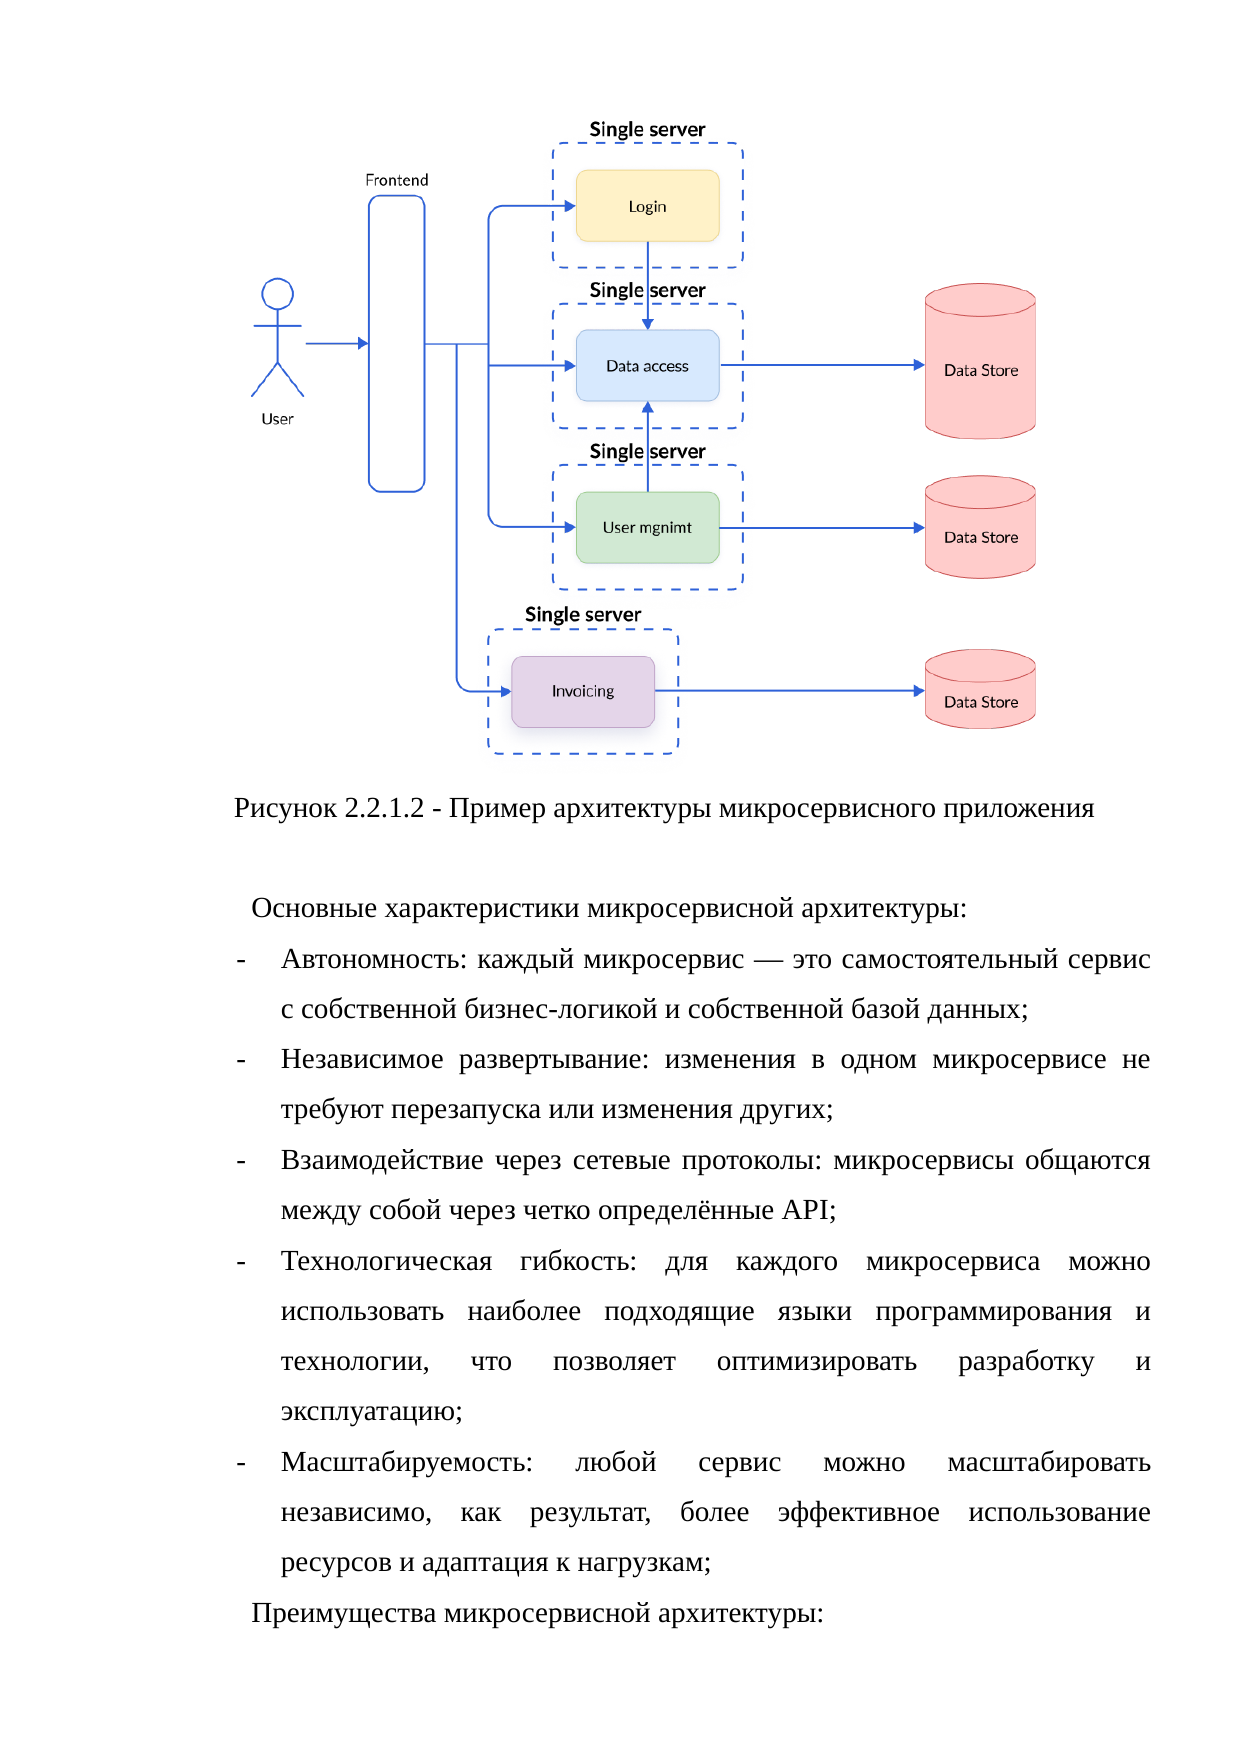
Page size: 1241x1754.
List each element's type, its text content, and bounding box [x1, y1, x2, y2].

list Независимое развертывание: изменения в одном микросервисе не требуют перезапуска или изменения других; [236, 1041, 1152, 1125]
list Автономность: каждый микросервис — это самостоятельный сервис с собственной бизнес-логикой и собственной базой данных; [236, 941, 1152, 1024]
picture [251, 118, 1036, 775]
text Рисунок 2.2.1.2 - Пример архитектуры микросервисного приложения [177, 790, 1152, 823]
list Технологическая гибкость: для каждого микросервиса можно использовать наиболее подходящие языки программирования и технологии, что позволяет оптимизировать разработку и эксплуатацию; [236, 1243, 1152, 1427]
list Масштабируемость: любой сервис можно масштабировать независимо, как результат, более эффективное использование ресурсов и адаптация к нагрузкам; [236, 1444, 1152, 1578]
text Преимущества микросервисной архитектуры: [177, 1595, 1152, 1628]
text Основные характеристики микросервисной архитектуры: [177, 890, 1152, 924]
list Взаимодействие через сетевые протоколы: микросервисы общаются между собой через четко определённые API; [236, 1142, 1152, 1226]
